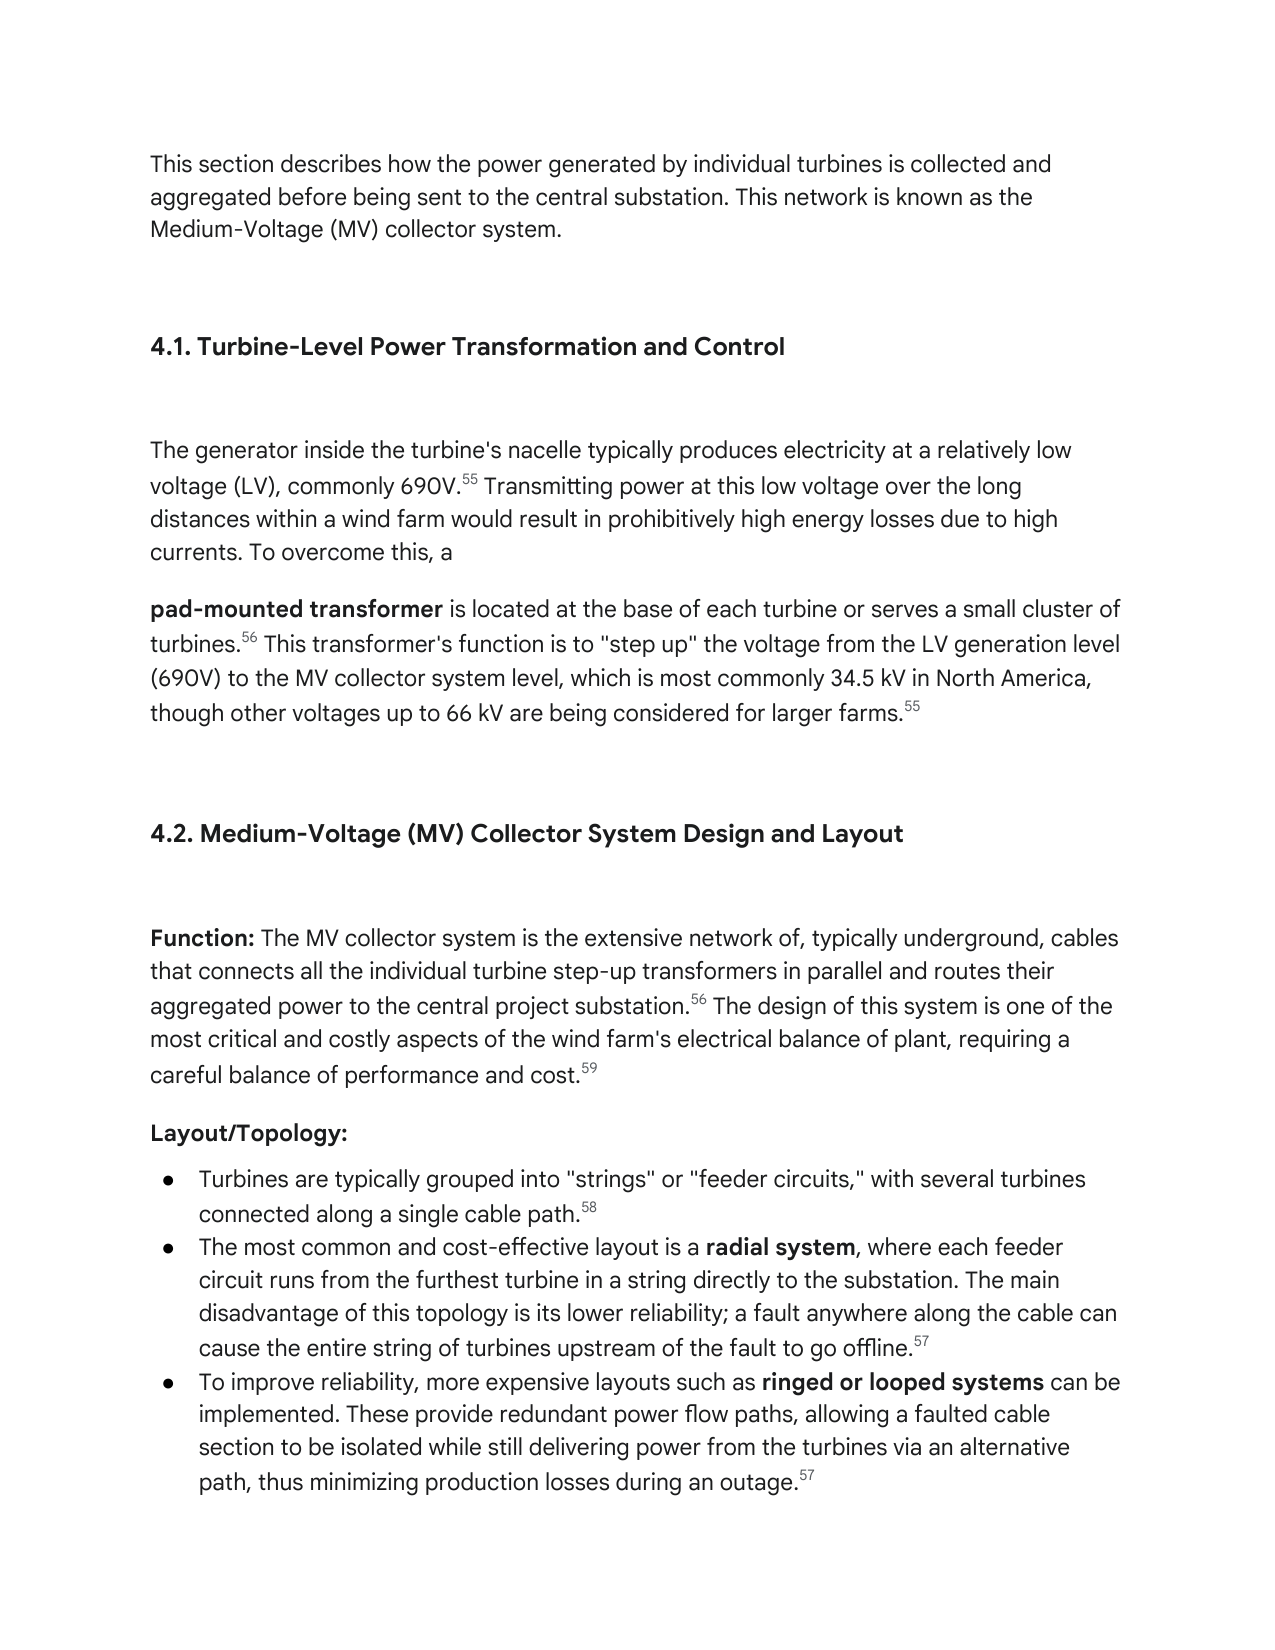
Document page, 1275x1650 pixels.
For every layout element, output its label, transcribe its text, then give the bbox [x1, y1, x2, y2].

text Function: The MV collector system is the extensive network of, typically underground, cables that connects all the individual turbine step-up transformers in parallel and routes their aggregated power to the central project substation.56 The design of this system is one of the most critical and costly aspects of the wind farm's electrical balance of plant, requiring a careful balance of performance and cost.59 [150, 924, 1125, 1090]
list Turbines are typically grouped into "strings" or "feeder circuits," with several turbines connected along a single cable path.58 [161, 1165, 1125, 1229]
text Layout/Topology: [150, 1119, 1125, 1148]
subtitle 4.2. Medium-Voltage (MV) Collector System Design and Layout [150, 819, 1125, 850]
text This section describes how the power generated by individual turbines is collected and aggregated before being sent to the central substation. This network is known as the Medium-Voltage (MV) collector system. [150, 150, 1125, 244]
subtitle 4.1. Turbine-Level Power Transformation and Control [150, 331, 1125, 362]
list To improve reliability, more expensive layouts such as ringed or looped systems can be implemented. These provide redundant power flow paths, allowing a faulted cable section to be isolated while still delivering power from the turbines via an alternative path, thus minimizing production losses during an outage.57 [161, 1368, 1125, 1498]
text pad-mounted transformer is located at the base of each turbine or serves a small cluster of turbines.56 This transformer's function is to "step up" the voltage from the LV generation level (690V) to the MV collector system level, which is most commonly 34.5 kV in North America, though other voltages up to 66 kV are being considered for larger farms.55 [150, 596, 1125, 728]
list The most common and cost-effective layout is a radial system, where each feeder circuit runs from the furthest turbine in a string directly to the substation. The main disadvantage of this topology is its lower reliability; a fault anywhere along the cable can cause the entire string of turbines upstream of the fault to go offline.57 [161, 1234, 1125, 1363]
text The generator inside the turbine's nacelle typically produces electricity at a relatively low voltage (LV), commonly 690V.55 Transmitting power at this low voltage over the long distances within a wind farm would result in prohibitively high energy losses due to high currents. To overcome this, a [150, 437, 1125, 567]
